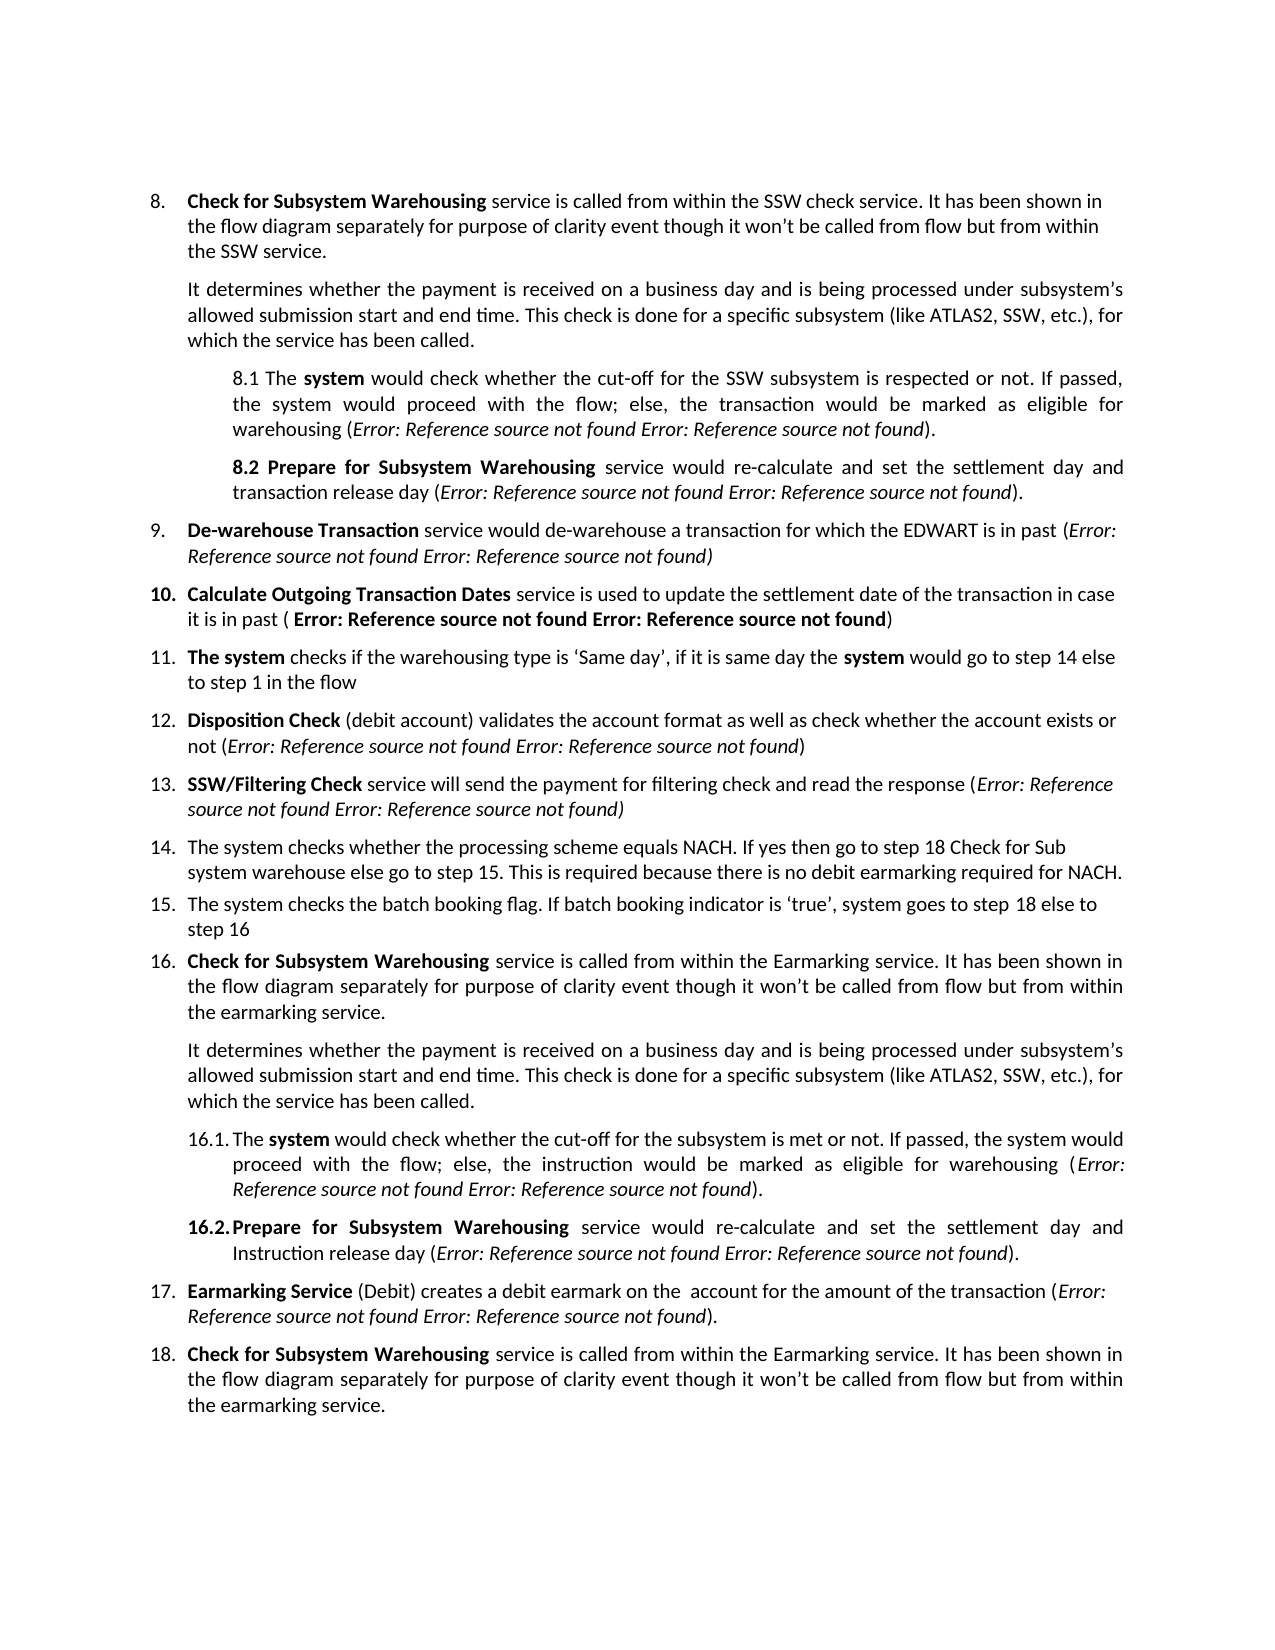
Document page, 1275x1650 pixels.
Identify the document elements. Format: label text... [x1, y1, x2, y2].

list The system checks whether the processing scheme equals NACH. If yes then go to step 18 Check for Sub system warehouse else go to step 15. This is required because there is no debit earmarking required for NACH. [150, 834, 1125, 885]
list Check for Subsystem Warehousing service is called from within the Earmarking service. It has been shown in the flow diagram separately for purpose of clarity event though it won’t be called from flow but from within the earmarking service. [150, 1341, 1125, 1417]
list Check for Subsystem Warehousing service is called from within the SSW check service. It has been shown in the flow diagram separately for purpose of clarity event though it won’t be called from flow but from within the SSW service. [150, 188, 1125, 264]
text It determines whether the payment is received on a business day and is being processed under subsystem’s allowed submission start and end time. This check is done for a specific subsystem (like ATLAS2, SSW, etc.), for which the service has been called. [187, 277, 1125, 353]
list The system checks if the warehousing type is ‘Same day’, if it is same day the system would go to step 13 else to step 1 in the flow [150, 644, 1125, 695]
list The system checks the batch booking flag. If batch booking indicator is ‘true’, system goes to step 18 else to step 16 [150, 891, 1125, 942]
text It determines whether the payment is received on a business day and is being processed under subsystem’s allowed submission start and end time. This check is done for a specific subsystem (like ATLAS2, SSW, etc.), for which the service has been called. [187, 1037, 1125, 1113]
list Check for Subsystem Warehousing service is called from within the Earmarking service. It has been shown in the flow diagram separately for purpose of clarity event though it won’t be called from flow but from within the earmarking service. [150, 948, 1125, 1024]
